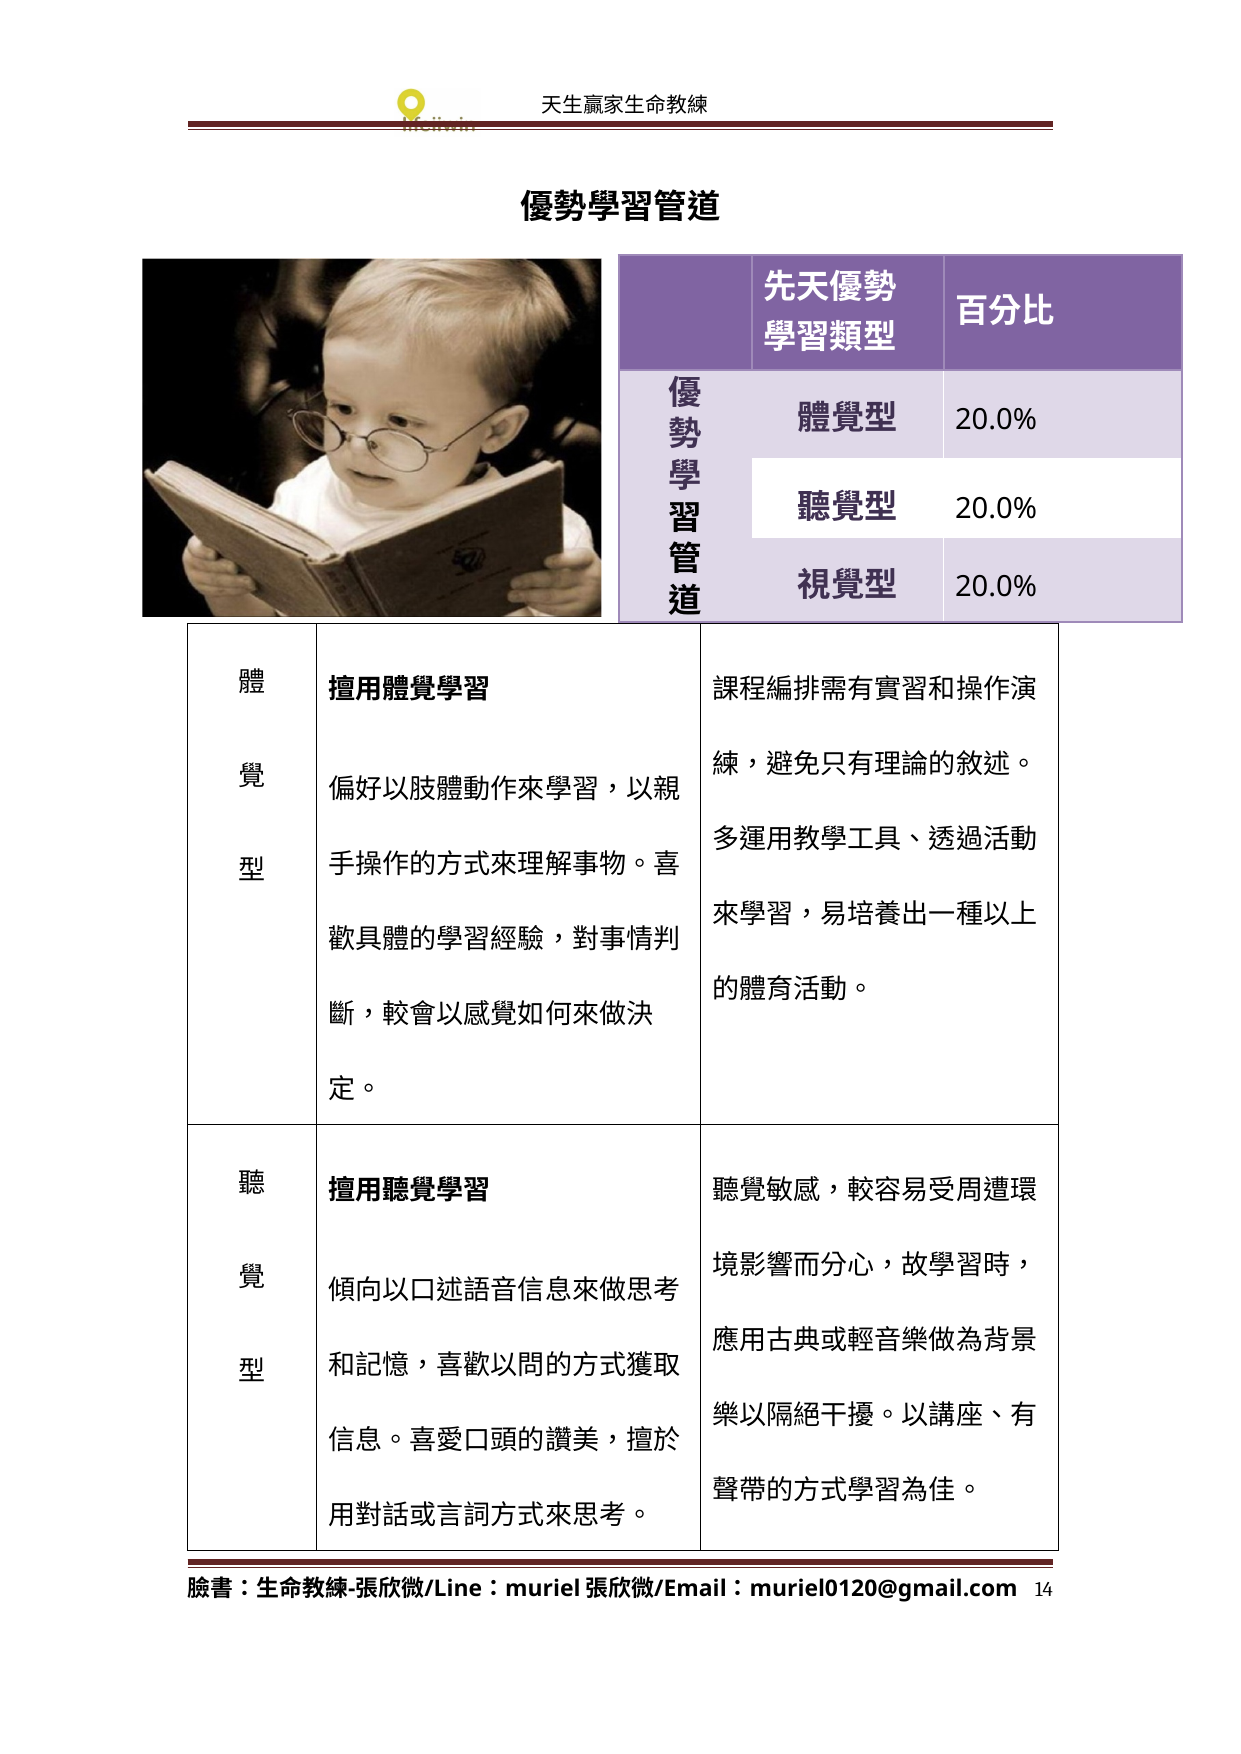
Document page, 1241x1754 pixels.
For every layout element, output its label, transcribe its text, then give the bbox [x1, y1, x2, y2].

table_cell 優 勢 學 習 管 道 [620, 371, 752, 621]
table_cell 聽 覺 型 [188, 1125, 316, 1550]
table_header [620, 256, 751, 369]
table_header 課程編排需有實習和操作演練，避免只有理論的敘述。多運用教學工具、透過活動來學習，易培養出一種以上的體育活動。 [701, 624, 1058, 1124]
table_cell 聽覺敏感，較容易受周遭環境影響而分心，故學習時，應用古典或輕音樂做為背景樂以隔絕干擾。以講座、有聲帶的方式學習為佳。 [701, 1125, 1058, 1550]
table_header 體 覺 型 [188, 624, 316, 1124]
table_cell 視覺型 [752, 538, 943, 621]
table_cell 20.0% [944, 458, 1181, 538]
text 優勢學習管道 [187, 166, 1053, 241]
picture [393, 130, 482, 137]
table_cell 擅用聽覺學習 傾向以口述語音信息來做思考和記憶，喜歡以問的方式獲取信息。喜愛口頭的讚美，擅於用對話或言詞方式來思考。 [317, 1125, 700, 1550]
table_cell 20.0% [944, 538, 1181, 621]
table_header 先天優勢 學習類型 [753, 256, 943, 369]
table_header 擅用體覺學習 偏好以肢體動作來學習，以親手操作的方式來理解事物。喜歡具體的學習經驗，對事情判斷，較會以感覺如何來做決定。 [317, 624, 700, 1124]
picture [393, 88, 482, 121]
table_cell 聽覺型 [752, 458, 943, 538]
table_header 百分比 [945, 256, 1181, 369]
table_cell 20.0% [944, 371, 1181, 458]
table_cell 體覺型 [752, 371, 943, 458]
picture [142, 258, 602, 617]
